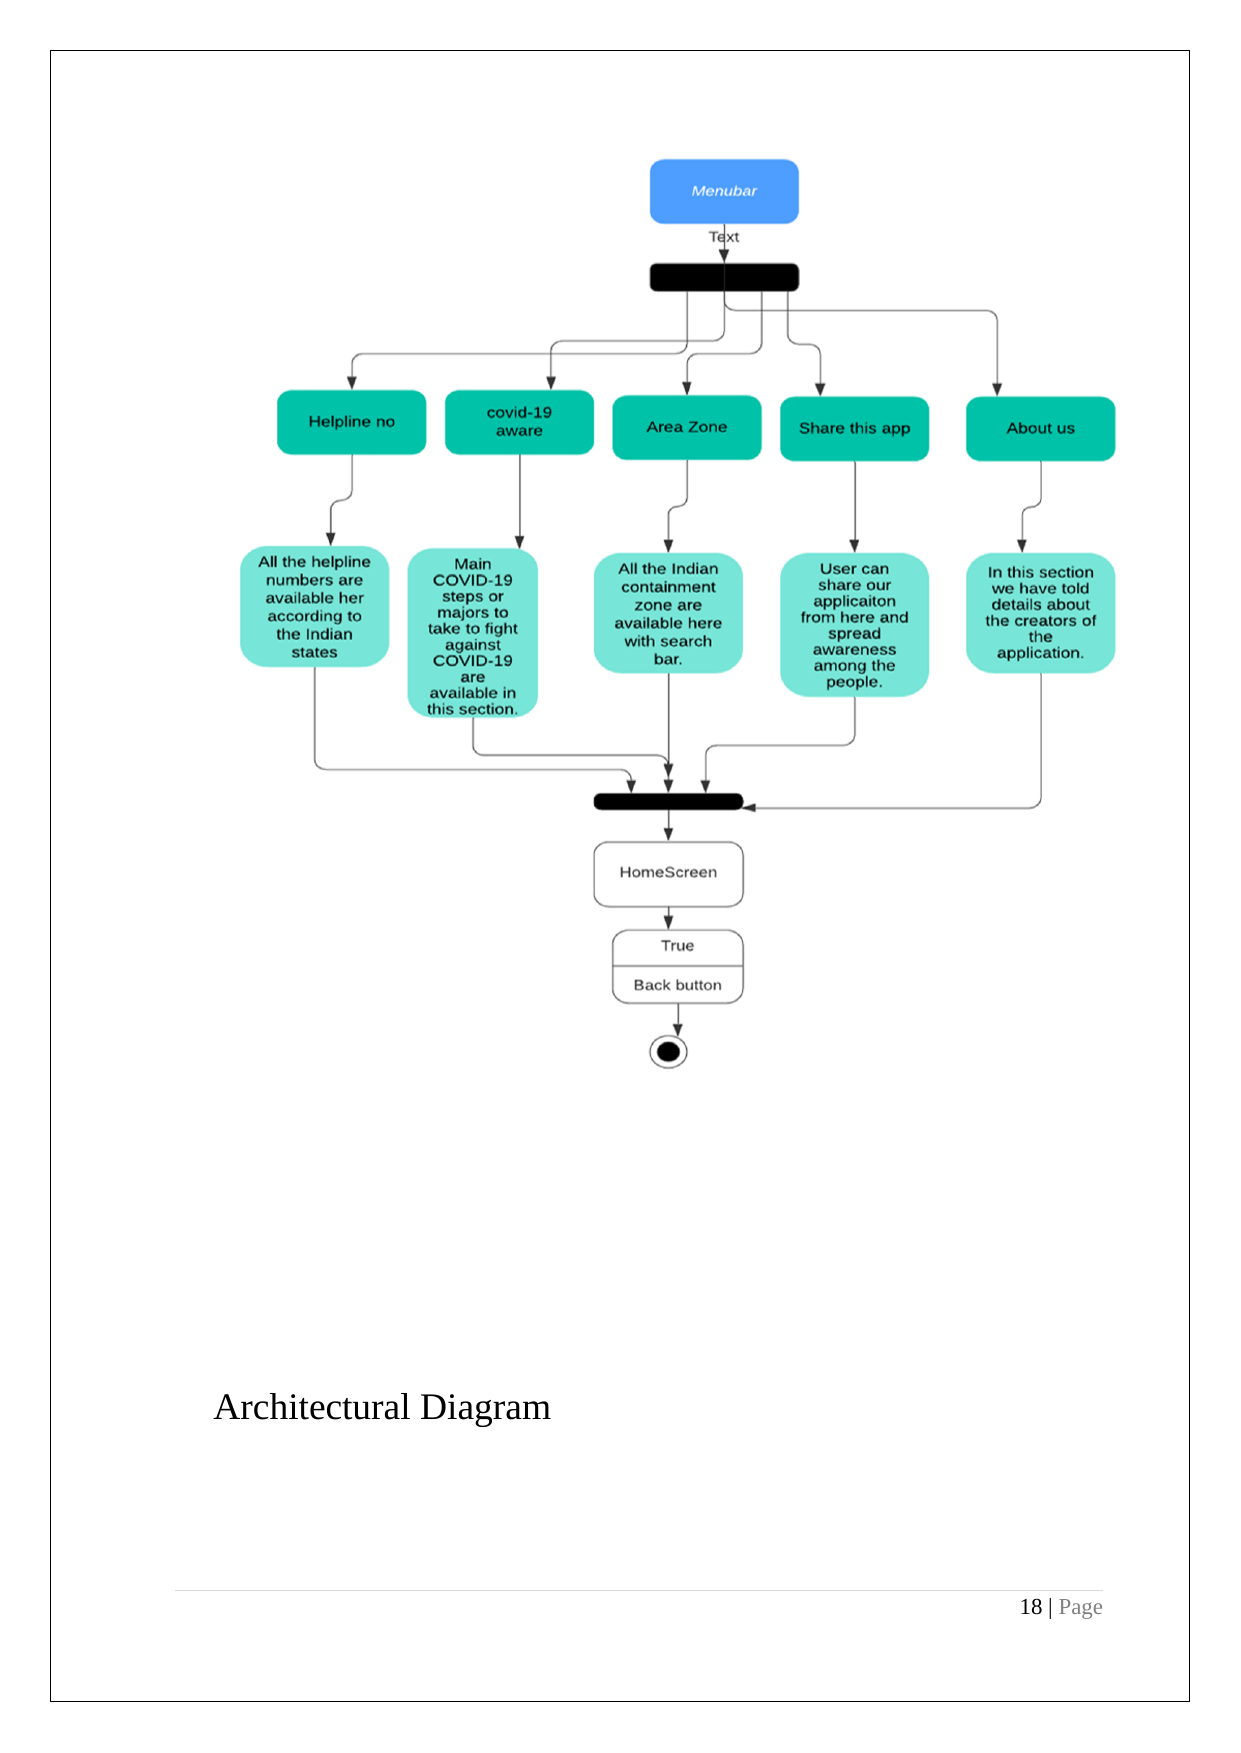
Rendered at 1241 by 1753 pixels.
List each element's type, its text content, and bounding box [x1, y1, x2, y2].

picture [213, 137, 1157, 1076]
text Architectural Diagram [213, 1384, 1103, 1428]
